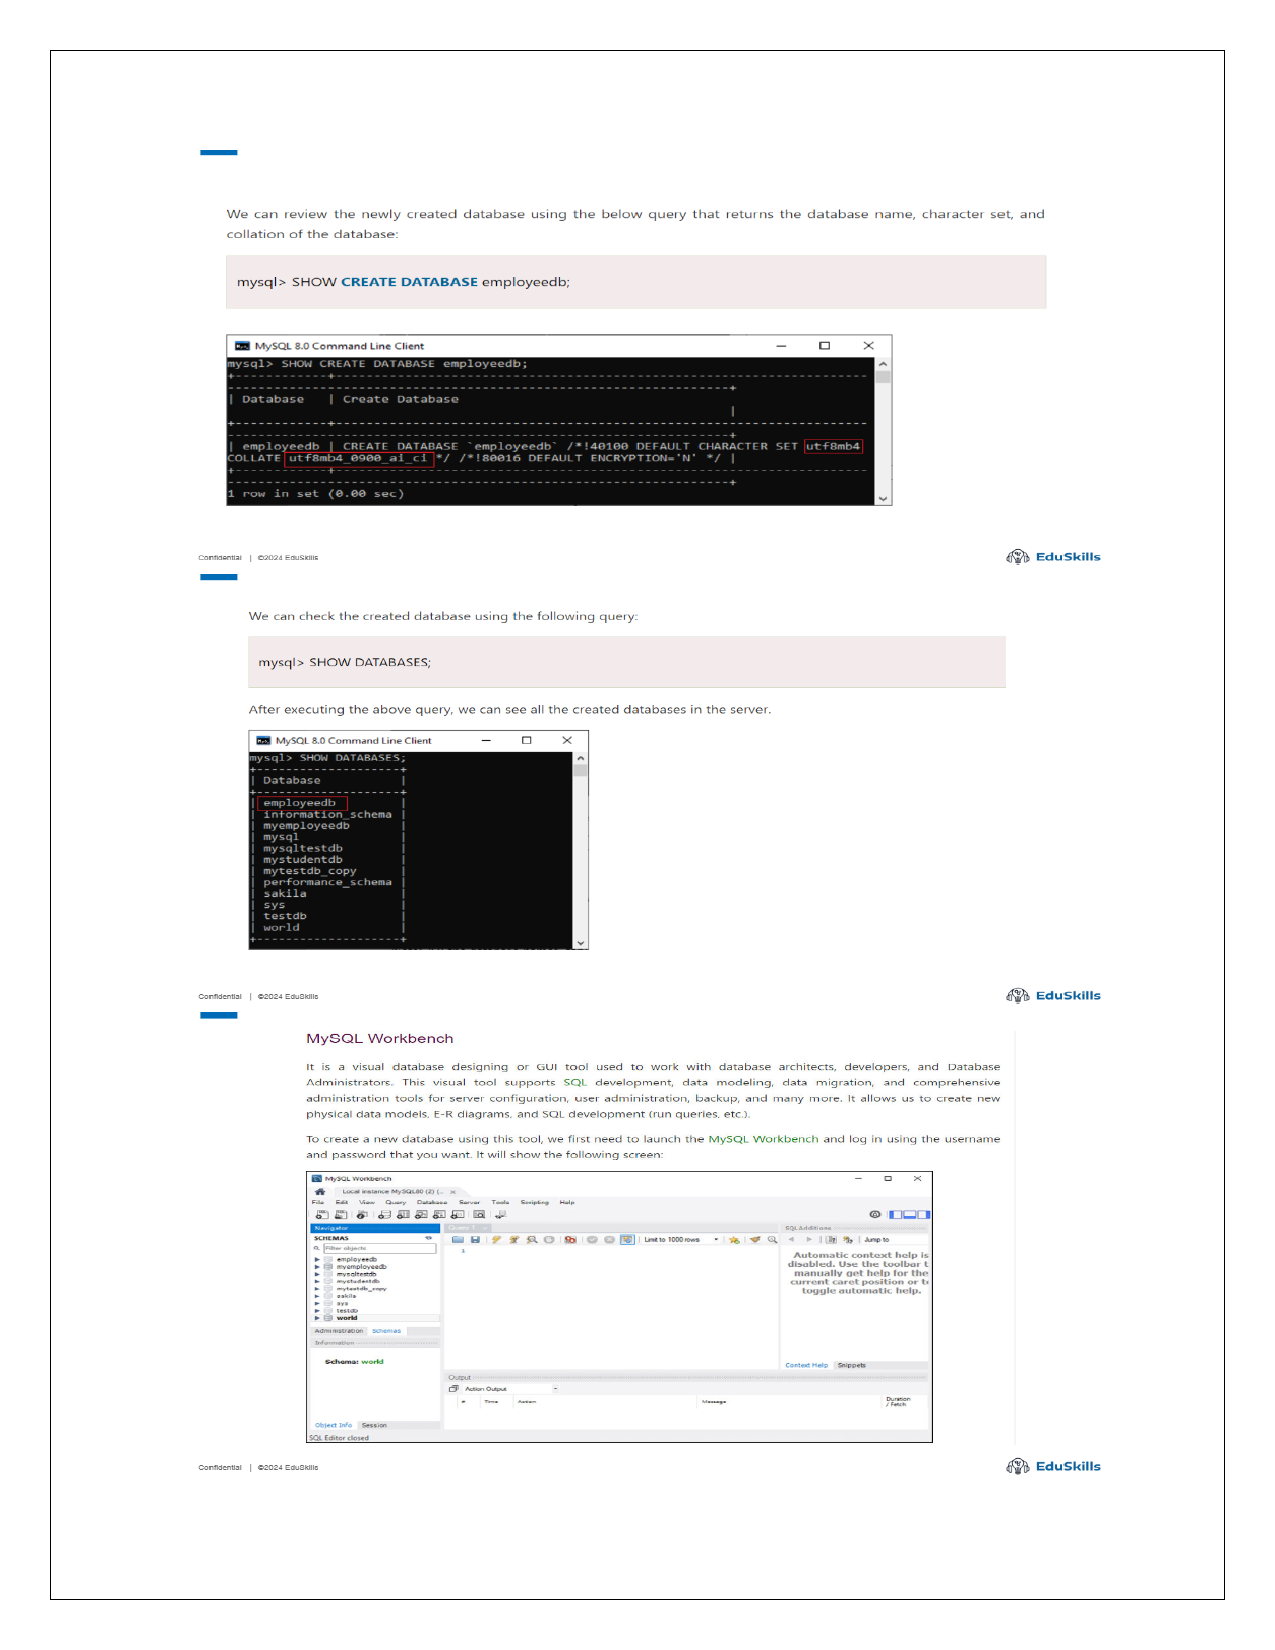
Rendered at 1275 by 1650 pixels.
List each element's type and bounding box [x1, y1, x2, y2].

picture [150, 1012, 1126, 1481]
picture [150, 150, 1126, 570]
picture [150, 574, 1126, 1009]
